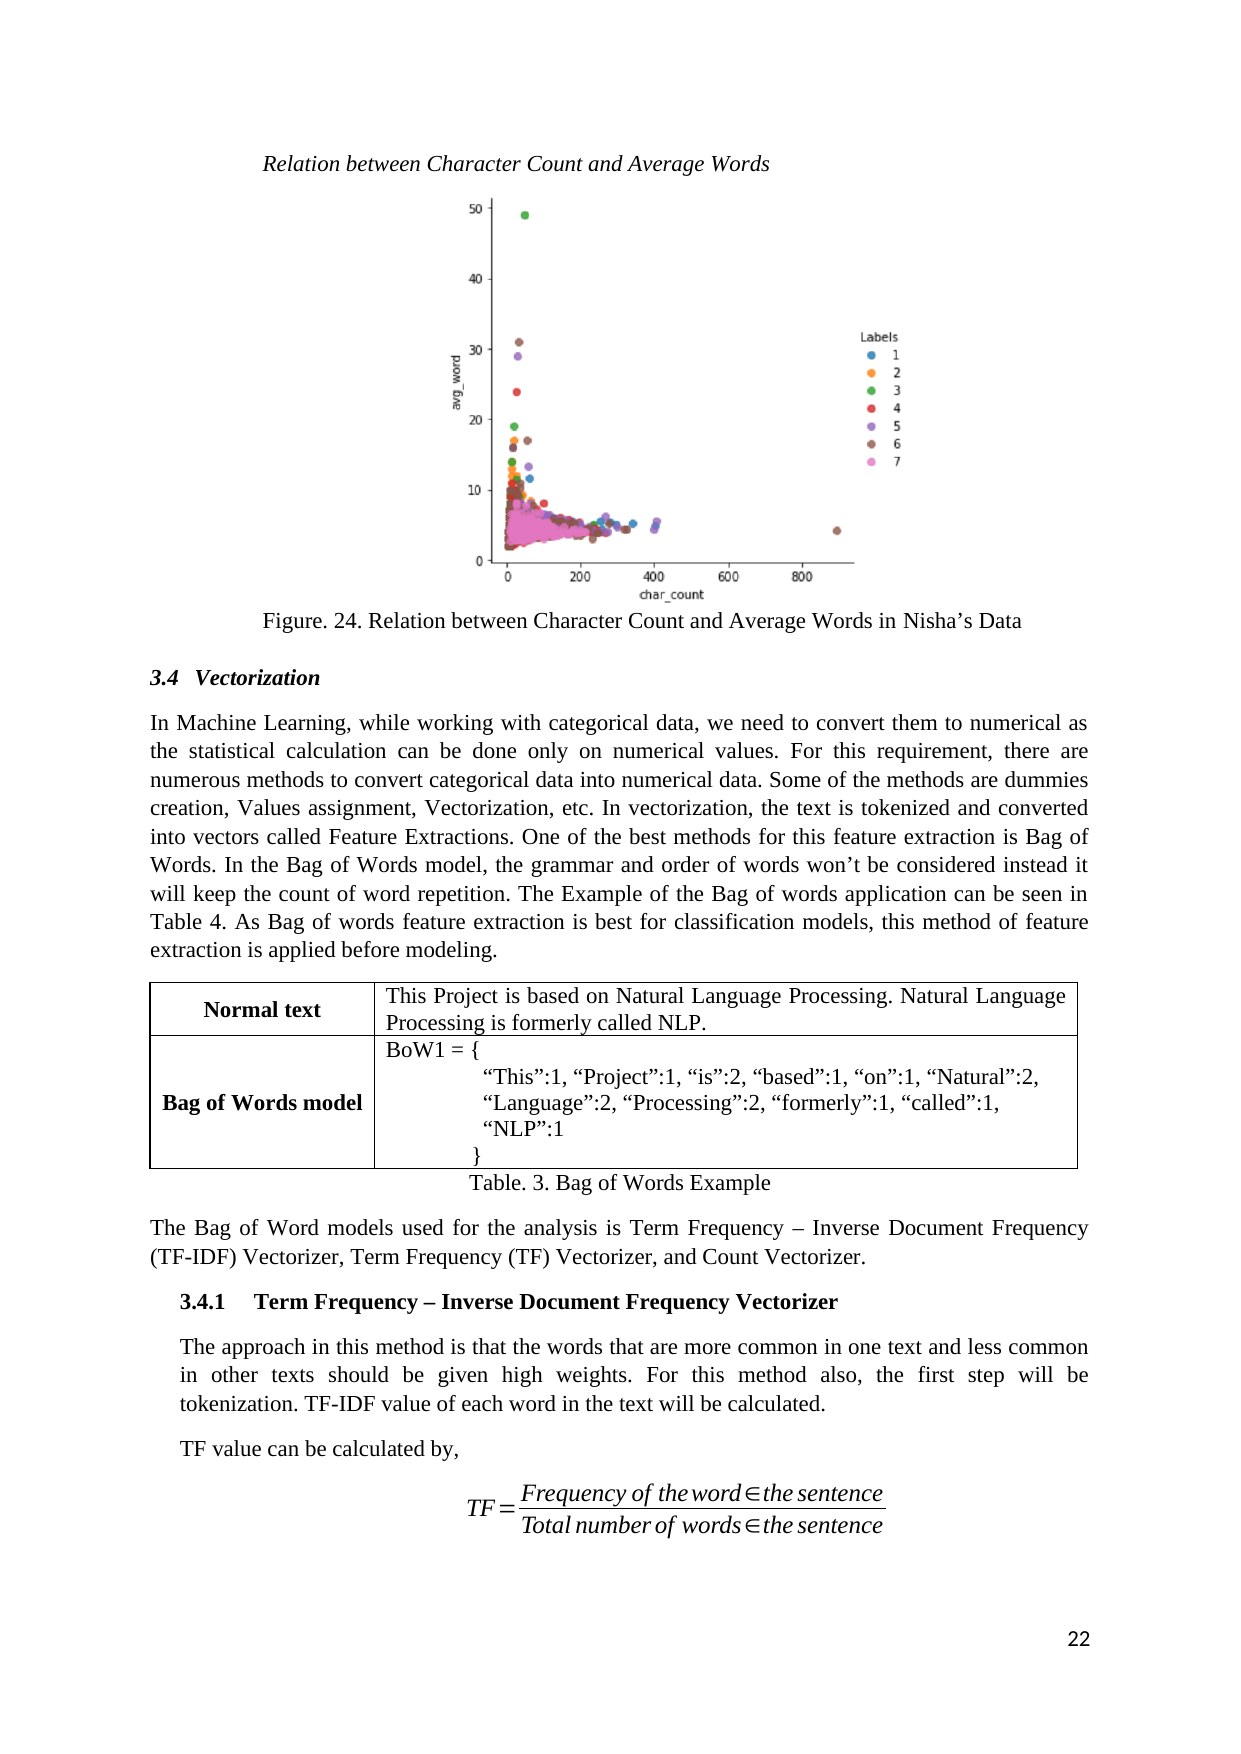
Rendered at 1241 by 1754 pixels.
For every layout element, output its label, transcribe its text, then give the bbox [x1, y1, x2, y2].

text TF value can be calculated by, [179, 1435, 1090, 1461]
list Vectorization [150, 664, 1090, 690]
picture [441, 189, 912, 605]
table_cell Bag of Words model [151, 1036, 374, 1168]
text Table. 3. Bag of Words Example [150, 1169, 1090, 1196]
table_cell BoW1 = { “This”:1, “Project”:1, “is”:2, “based”:1, “on”:1, “Natural”:2, “Language”:2, “Processing”:2, “formerly”:1, “called”:1, “NLP”:1 } [375, 1036, 1077, 1168]
list Figure. 24. Relation between Character Count and Average Words in Nisha’s Data [262, 607, 1090, 633]
table_header Normal text [151, 983, 374, 1035]
text In Machine Learning, while working with categorical data, we need to convert them to numerical as the statistical calculation can be done only on numerical values. For this requirement, there are numerous methods to convert categorical data into numerical data. Some of the methods are dummies creation, Values assignment, Vectorization, etc. In vectorization, the text is tokenized and converted into vectors called Feature Extractions. One of the best methods for this feature extraction is Bag of Words. In the Bag of Words model, the grammar and order of words won’t be considered instead it will keep the count of word repetition. The Example of the Bag of words application can be seen in Table 4. As Bag of words feature extraction is best for classification models, this method of feature extraction is applied before modeling. [150, 709, 1090, 963]
list Relation between Character Count and Average Words [262, 150, 1090, 176]
table_header This Project is based on Natural Language Processing. Natural Language Processing is formerly called NLP. [375, 983, 1077, 1035]
list Term Frequency – Inverse Document Frequency Vectorizer [179, 1288, 1090, 1314]
text The Bag of Word models used for the analysis is Term Frequency – Inverse Document Frequency (TF-IDF) Vectorizer, Term Frequency (TF) Vectorizer, and Count Vectorizer. [150, 1214, 1090, 1269]
text The approach in this method is that the words that are more common in one text and less common in other texts should be given high weights. For this method also, the first step will be tokenization. TF-IDF value of each word in the text will be calculated. [179, 1333, 1090, 1416]
